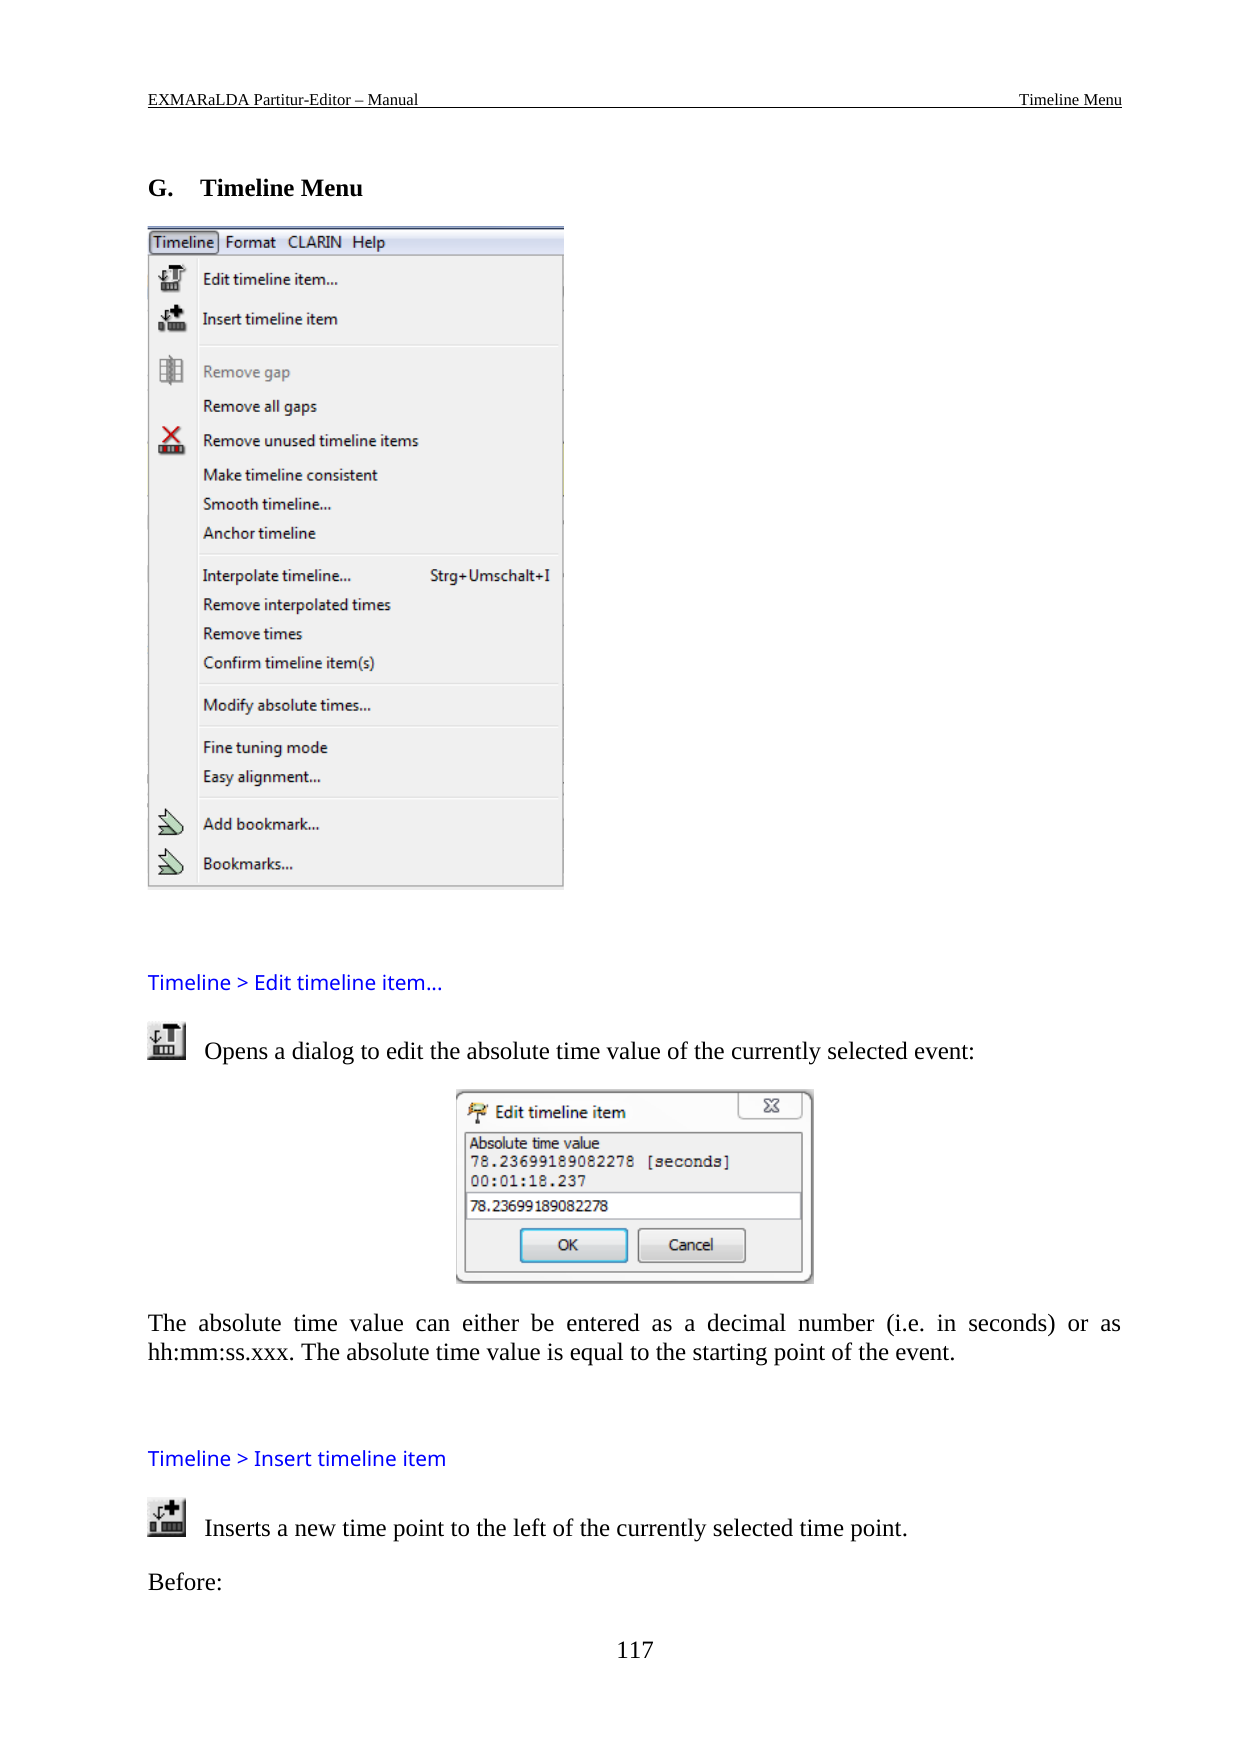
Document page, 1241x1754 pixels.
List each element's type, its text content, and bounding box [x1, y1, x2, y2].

subtitle Timeline > Insert timeline item [148, 1444, 1122, 1473]
subtitle Timeline > Edit timeline item... [148, 968, 1122, 997]
picture [456, 1089, 814, 1284]
text Inserts a new time point to the left of the currently selected time point. [148, 1498, 1122, 1542]
text Before: [148, 1567, 1122, 1596]
picture [147, 1497, 186, 1537]
text Opens a dialog to edit the absolute time value of the currently selected event: [148, 1022, 1122, 1065]
picture [147, 226, 564, 890]
picture [147, 1021, 186, 1060]
subtitle Timeline Menu [148, 173, 1122, 201]
text The absolute time value can either be entered as a decimal number (i.e. in seconds) or as hh:mm:ss.xxx. The absolute time value is equal to the starting point of the event. [148, 1308, 1122, 1366]
